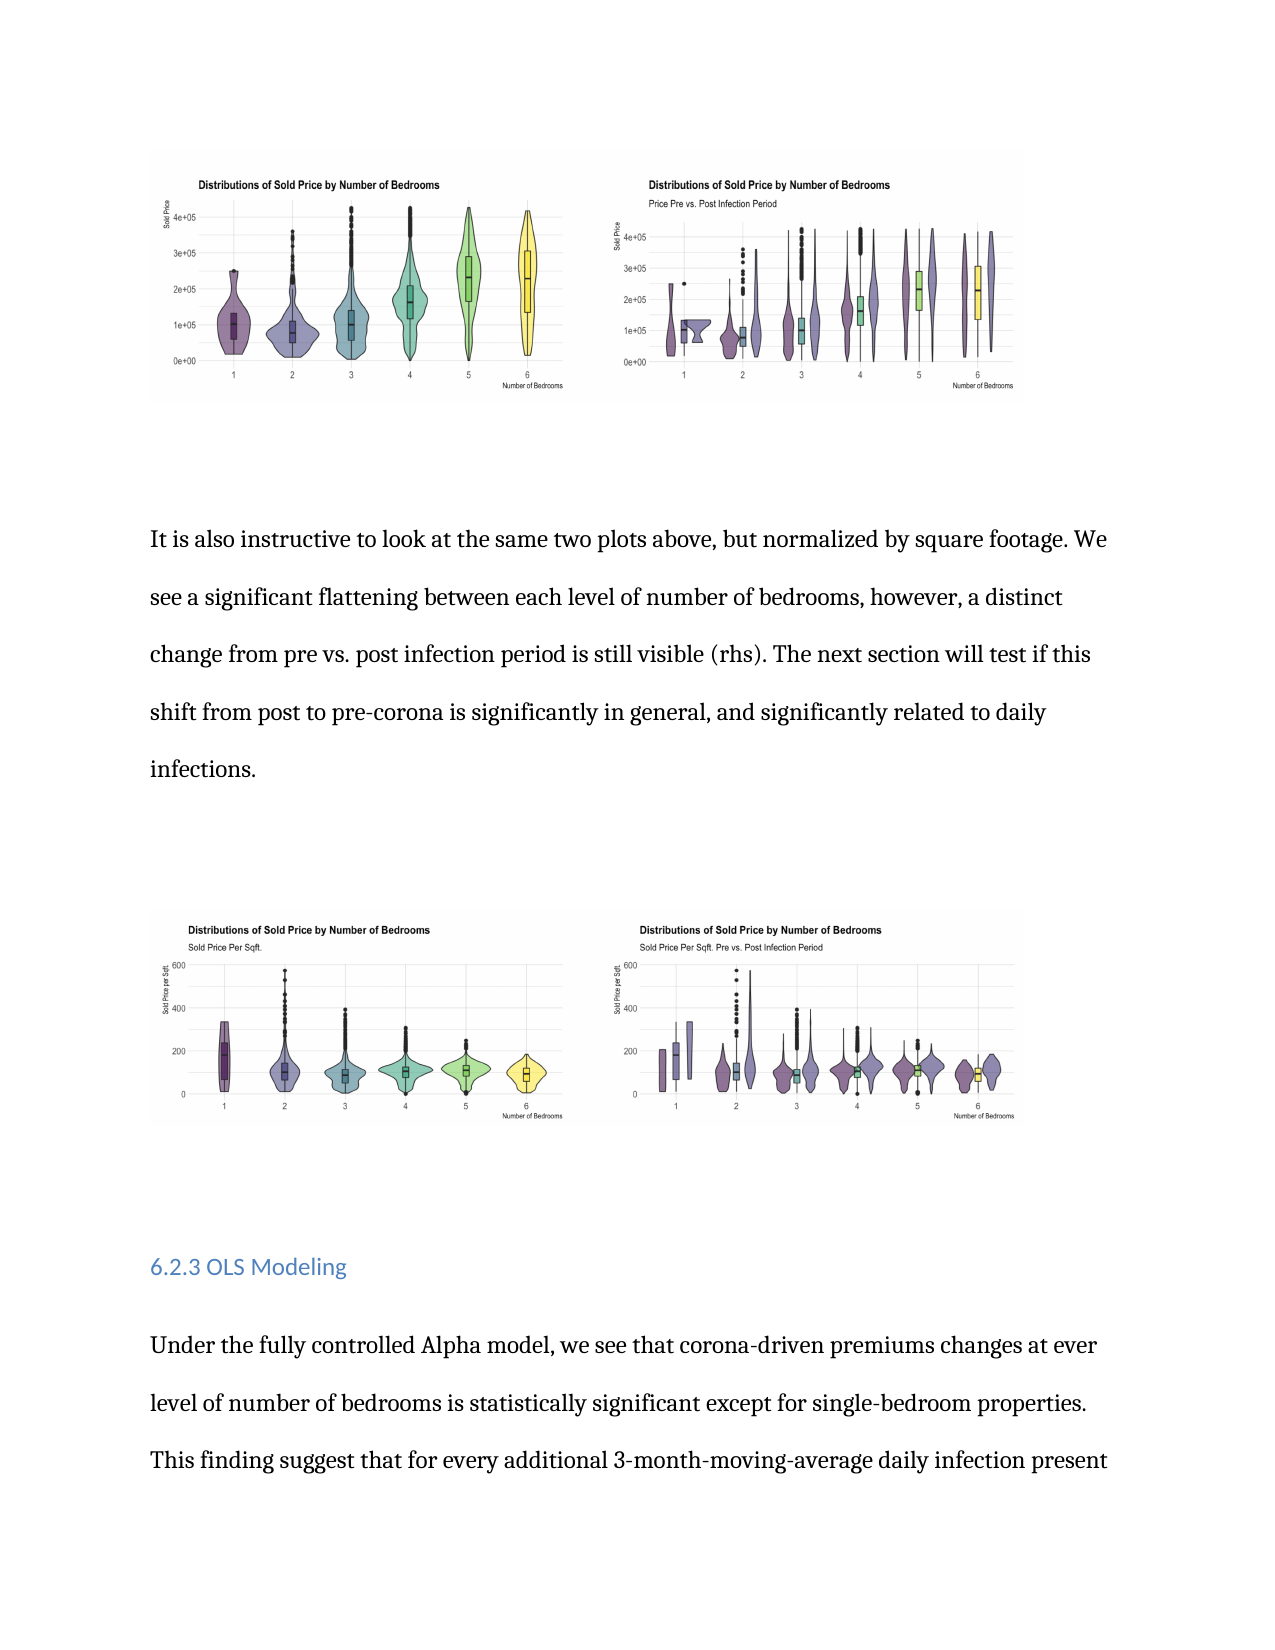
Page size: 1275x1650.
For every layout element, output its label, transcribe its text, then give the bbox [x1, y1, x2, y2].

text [150, 1331, 1125, 1475]
picture [150, 150, 1025, 402]
picture [150, 907, 1025, 1126]
subtitle 6.2.3 OLS Modeling [150, 1252, 1125, 1282]
text It is also instructive to look at the same two plots above, but normalized by square footage. We see a significant flattening between each level of number of bedrooms, however, a distinct change from pre vs. post infection period is still visible (rhs). The next section will test if this shift from post to pre-corona is significantly in general, and significantly related to daily infections. [150, 525, 1125, 784]
